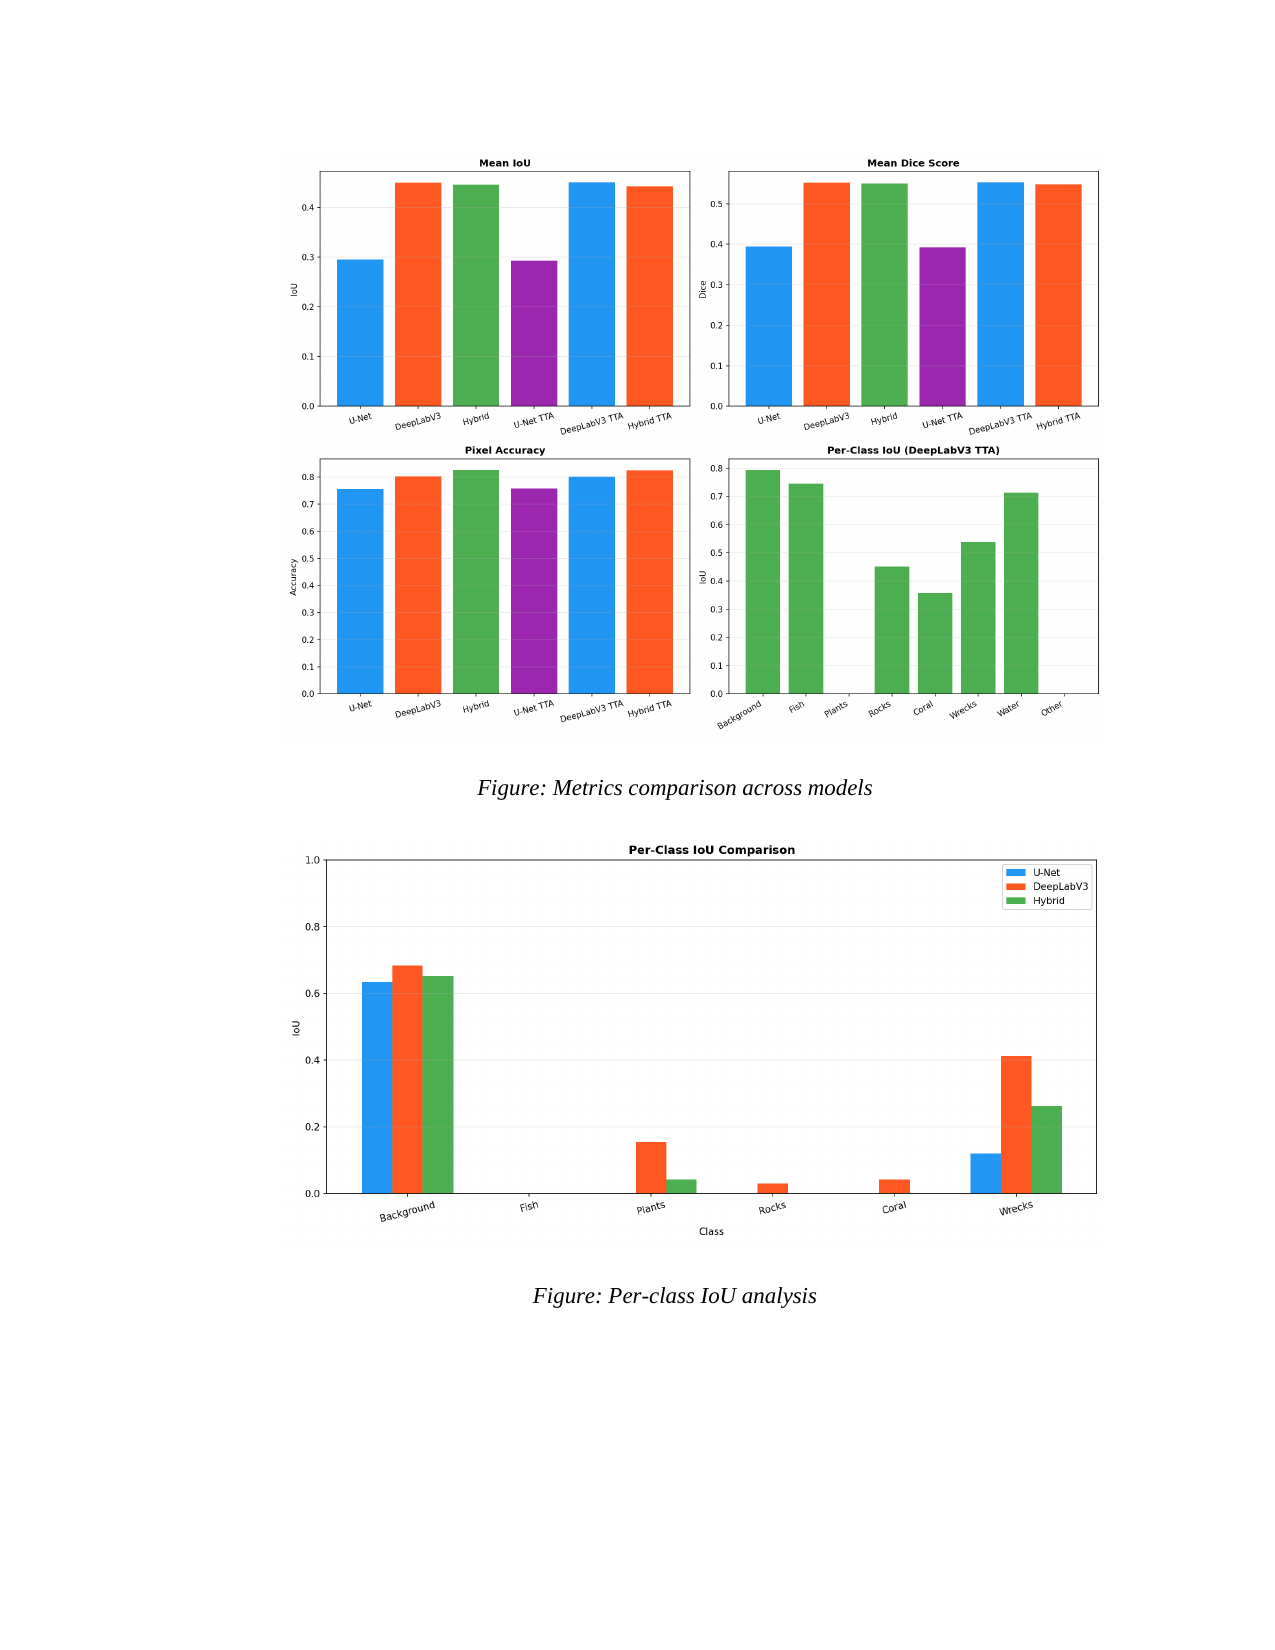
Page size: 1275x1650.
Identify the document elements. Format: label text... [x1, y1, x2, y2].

text Figure: Per-class IoU analysis [187, 1282, 1087, 1309]
picture [281, 150, 1107, 740]
text Figure: Metrics comparison across models [187, 774, 1087, 801]
picture [281, 834, 1107, 1248]
